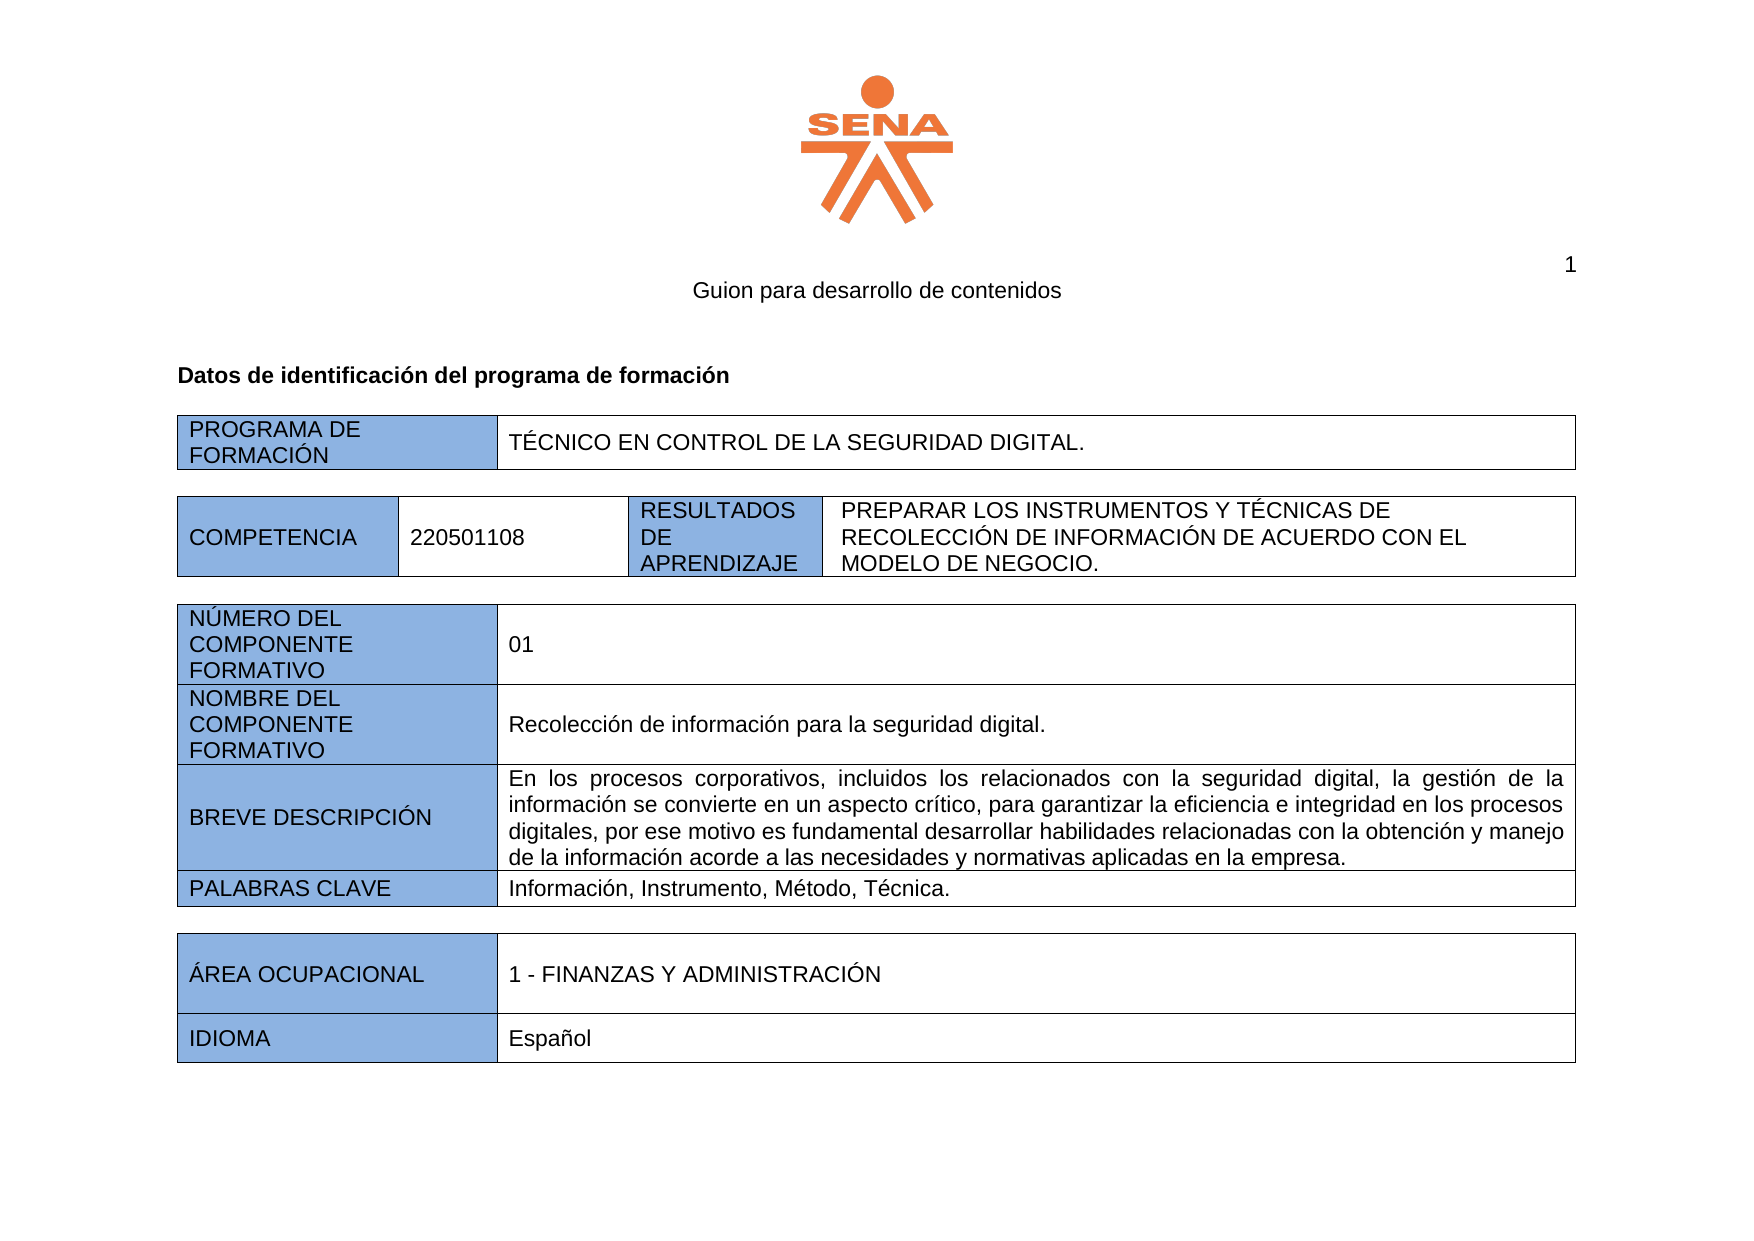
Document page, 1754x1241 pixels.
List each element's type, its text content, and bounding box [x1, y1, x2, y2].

table_header ÁREA OCUPACIONAL [178, 934, 497, 1013]
table_cell Recolección de información para la seguridad digital. [498, 685, 1575, 764]
table_header COMPETENCIA [178, 497, 398, 576]
table_cell En los procesos corporativos, incluidos los relacionados con la seguridad digital, la gestión de la información se convierte en un aspecto crítico, para garantizar la eficiencia e integridad en los procesos digitales, por ese motivo es fundamental desarrollar habilidades relacionadas con la obtención y manejo de la información acorde a las necesidades y normativas aplicadas en la empresa. [498, 765, 1575, 870]
title Guion para desarrollo de contenidos [177, 277, 1577, 303]
table_header 01 [498, 605, 1575, 684]
table_cell BREVE DESCRIPCIÓN [178, 765, 497, 870]
table_cell PALABRAS CLAVE [178, 871, 497, 906]
table_cell NOMBRE DEL COMPONENTE FORMATIVO [178, 685, 497, 764]
table_cell Español [498, 1014, 1575, 1062]
picture [801, 75, 953, 225]
table_cell IDIOMA [178, 1014, 497, 1062]
table_cell Información, Instrumento, Método, Técnica. [498, 871, 1575, 906]
table_header PREPARAR LOS INSTRUMENTOS Y TÉCNICAS DE RECOLECCIÓN DE INFORMACIÓN DE ACUERDO CON EL MODELO DE NEGOCIO. [823, 497, 1575, 576]
table_header 220501108 [399, 497, 628, 576]
table_header RESULTADOS DE APRENDIZAJE [629, 497, 822, 576]
text Datos de identificación del programa de formación [177, 362, 1577, 389]
table_header PROGRAMA DE FORMACIÓN [178, 416, 497, 469]
table_header TÉCNICO EN CONTROL DE LA SEGURIDAD DIGITAL. [498, 416, 1575, 469]
table_header 1 - FINANZAS Y ADMINISTRACIÓN [498, 934, 1575, 1013]
table_header NÚMERO DEL COMPONENTE FORMATIVO [178, 605, 497, 684]
